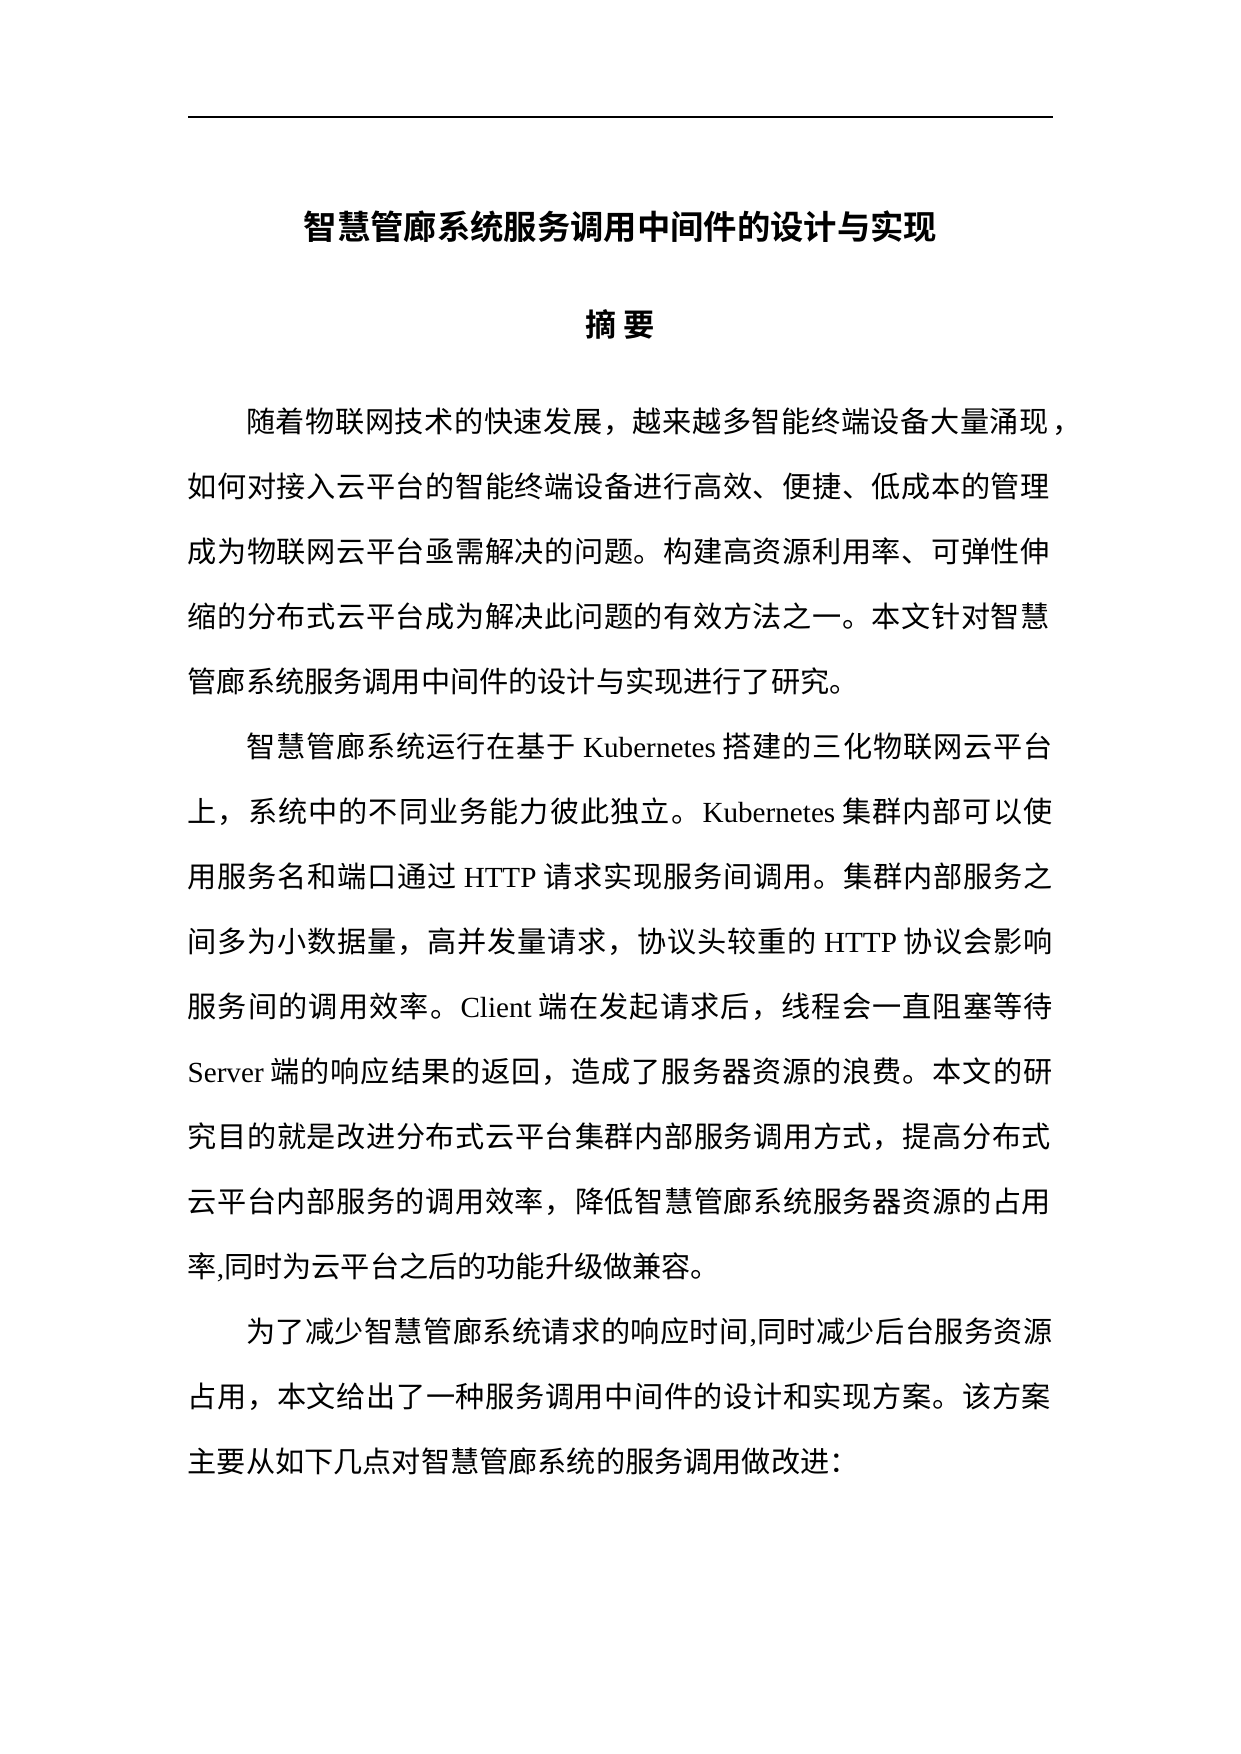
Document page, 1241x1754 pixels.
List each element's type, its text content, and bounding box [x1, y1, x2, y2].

text 智慧管廊系统服务调用中间件的设计与实现 [187, 192, 1053, 257]
text 智慧管廊系统运行在基于Kubernetes搭建的三化物联网云平台上，系统中的不同业务能力彼此独立。Kubernetes集群内部可以使用服务名和端口通过HTTP请求实现服务间调用。集群内部服务之间多为小数据量，高并发量请求，协议头较重的HTTP协议会影响服务间的调用效率。Client端在发起请求后，线程会一直阻塞等待Server端的响应结果的返回，造成了服务器资源的浪费。本文的研究目的就是改进分布式云平台集群内部服务调用方式，提高分布式云平台内部服务的调用效率，降低智慧管廊系统服务器资源的占用率,同时为云平台之后的功能升级做兼容。 [187, 712, 1053, 1297]
text 随着物联网技术的快速发展，越来越多智能终端设备大量涌现，如何对接入云平台的智能终端设备进行高效、便捷、低成本的管理成为物联网云平台亟需解决的问题。构建高资源利用率、可弹性伸缩的分布式云平台成为解决此问题的有效方法之一。本文针对智慧管廊系统服务调用中间件的设计与实现进行了研究。 [187, 387, 1053, 712]
text 为了减少智慧管廊系统请求的响应时间,同时减少后台服务资源占用，本文给出了一种服务调用中间件的设计和实现方案。该方案主要从如下几点对智慧管廊系统的服务调用做改进： [187, 1297, 1053, 1492]
text 摘 要 [187, 290, 1053, 355]
